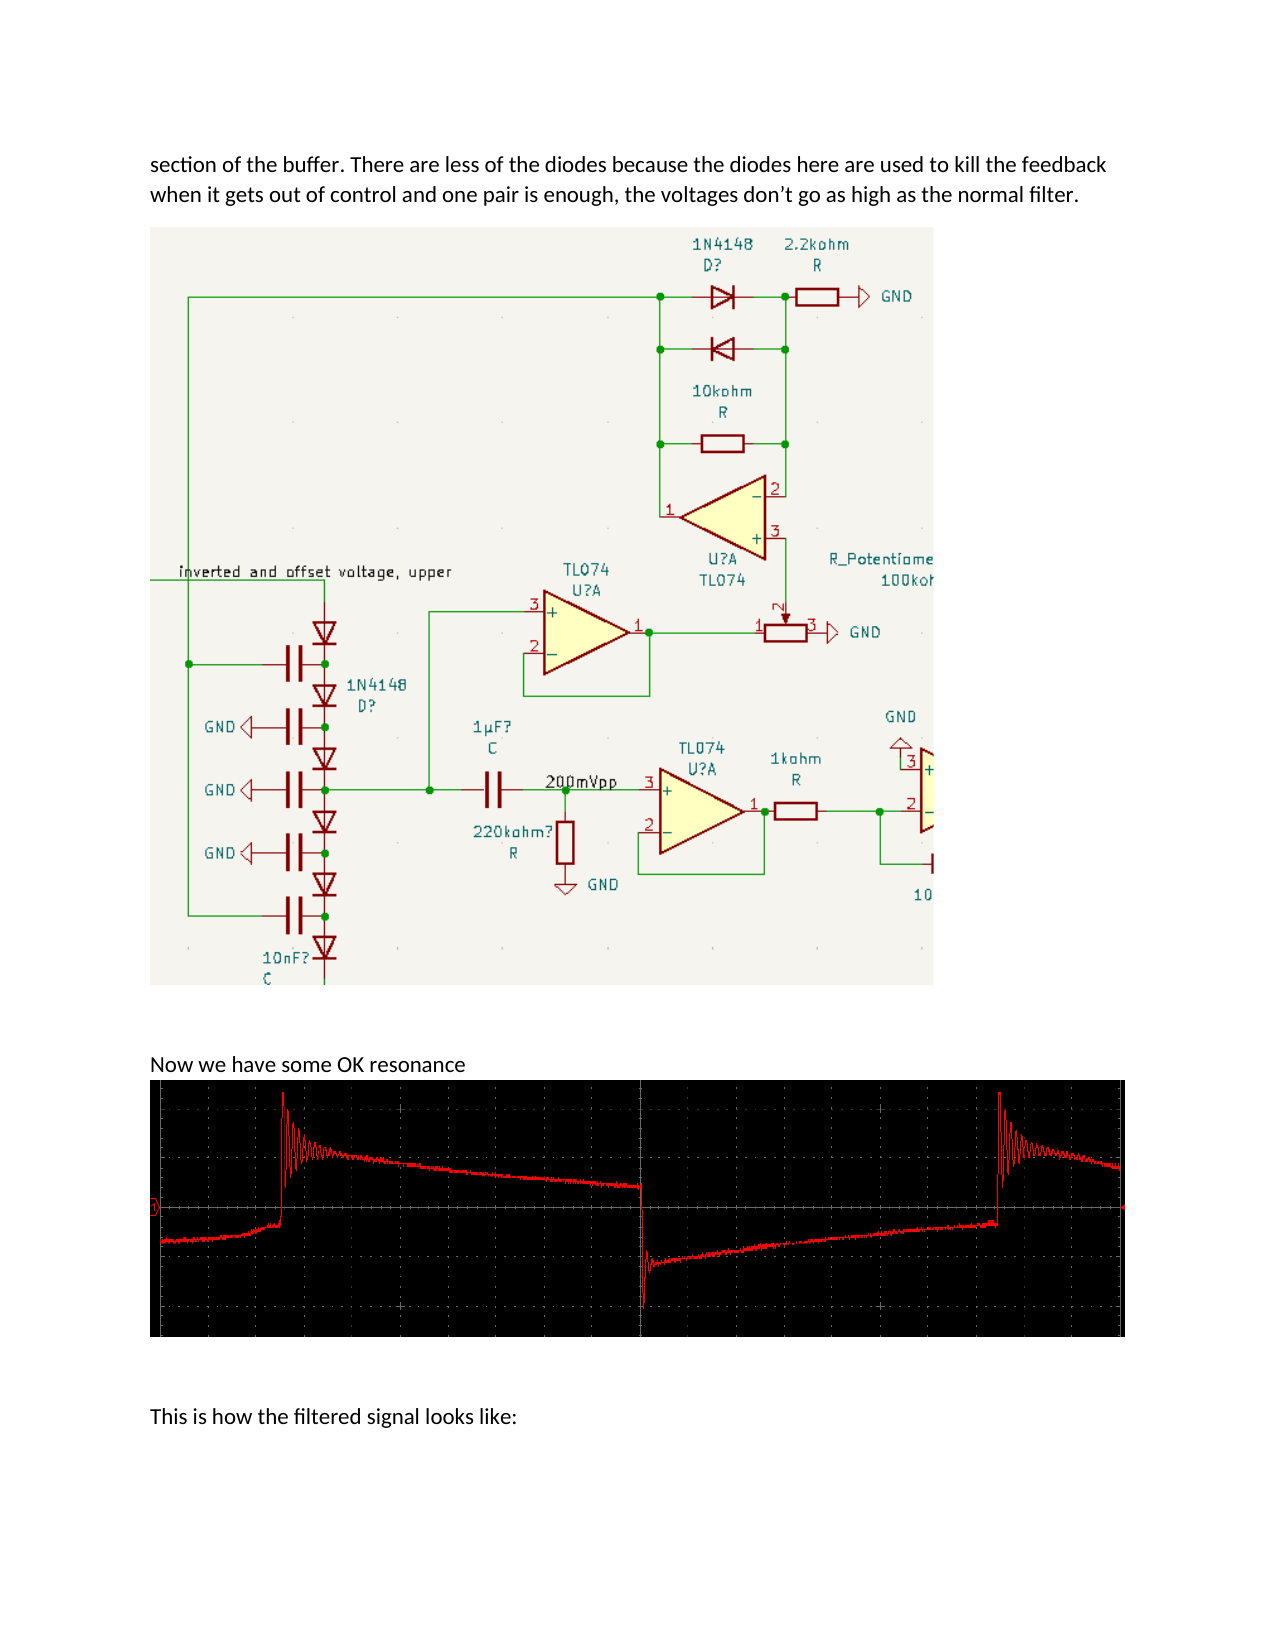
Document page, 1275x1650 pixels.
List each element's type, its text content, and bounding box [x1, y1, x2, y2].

text This is how the filtered signal looks like: [150, 1402, 1125, 1430]
picture [150, 227, 934, 985]
picture [150, 1080, 1125, 1337]
text Now we have some OK resonance [150, 1050, 1125, 1080]
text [150, 150, 1125, 208]
